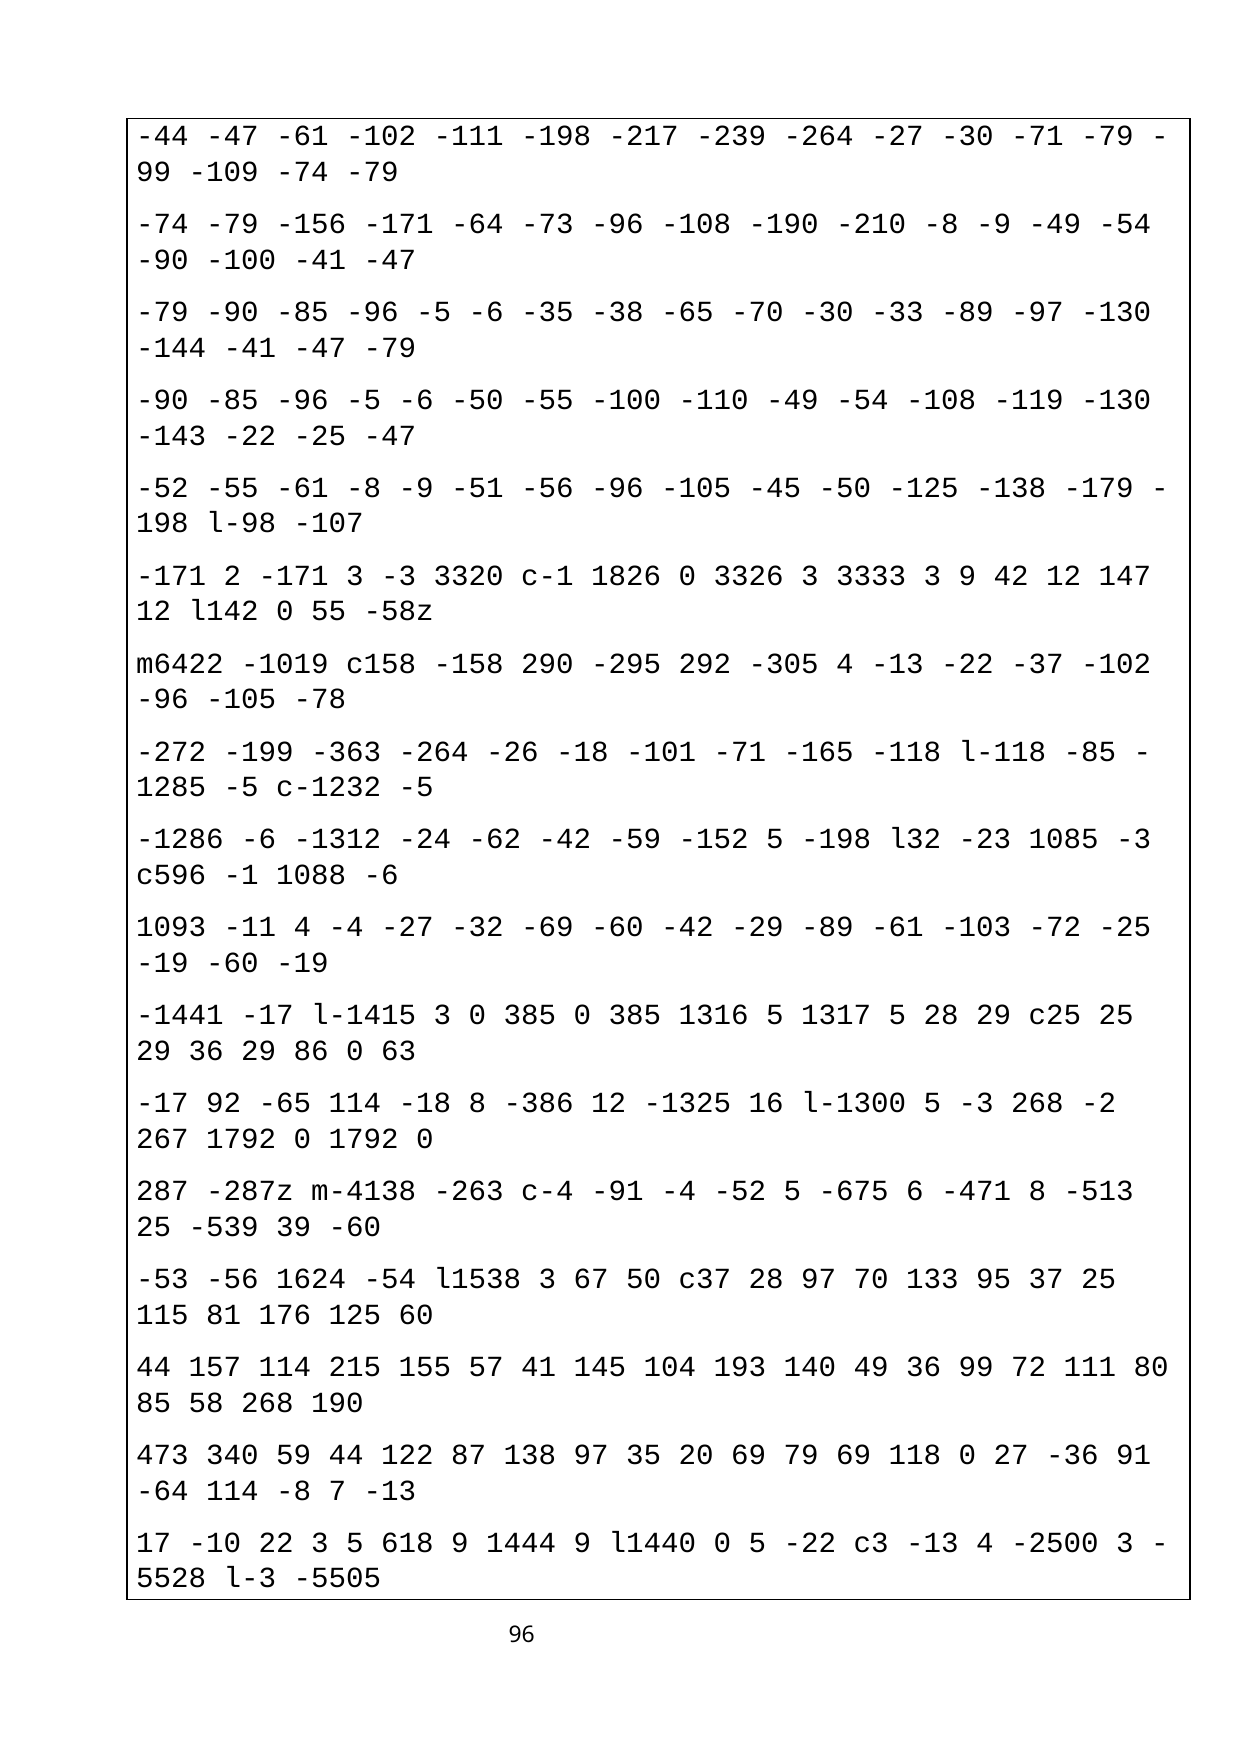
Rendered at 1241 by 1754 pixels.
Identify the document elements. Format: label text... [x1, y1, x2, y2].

text -272 -199 -363 -264 -26 -18 -101 -71 -165 -118 l-118 -85 -1285 -5 c-1232 -5 [128, 733, 1189, 805]
text -17 92 -65 114 -18 8 -386 12 -1325 16 l-1300 5 -3 268 -2 267 1792 0 1792 0 [128, 1085, 1189, 1157]
text -53 -56 1624 -54 l1538 3 67 50 c37 28 97 70 133 95 37 25 115 81 176 125 60 [128, 1261, 1189, 1333]
text -1441 -17 l-1415 3 0 385 0 385 1316 5 1317 5 28 29 c25 25 29 36 29 86 0 63 [128, 997, 1189, 1069]
text -52 -55 -61 -8 -9 -51 -56 -96 -105 -45 -50 -125 -138 -179 -198 l-98 -107 [128, 470, 1189, 542]
text 17 -10 22 3 5 618 9 1444 9 l1440 0 5 -22 c3 -13 4 -2500 3 -5528 l-3 -5505 [128, 1525, 1189, 1599]
text 287 -287z m-4138 -263 c-4 -91 -4 -52 5 -675 6 -471 8 -513 25 -539 39 -60 [128, 1173, 1189, 1245]
text 473 340 59 44 122 87 138 97 35 20 69 79 69 118 0 27 -36 91 -64 114 -8 7 -13 [128, 1437, 1189, 1509]
text -171 2 -171 3 -3 3320 c-1 1826 0 3326 3 3333 3 9 42 12 147 12 l142 0 55 -58z [128, 558, 1189, 629]
text m6422 -1019 c158 -158 290 -295 292 -305 4 -13 -22 -37 -102 -96 -105 -78 [128, 646, 1189, 717]
text -44 -47 -61 -102 -111 -198 -217 -239 -264 -27 -30 -71 -79 -99 -109 -74 -79 [128, 119, 1189, 190]
text -79 -90 -85 -96 -5 -6 -35 -38 -65 -70 -30 -33 -89 -97 -130 -144 -41 -47 -79 [128, 294, 1189, 366]
text 1093 -11 4 -4 -27 -32 -69 -60 -42 -29 -89 -61 -103 -72 -25 -19 -60 -19 [128, 909, 1189, 981]
text -90 -85 -96 -5 -6 -50 -55 -100 -110 -49 -54 -108 -119 -130 -143 -22 -25 -47 [128, 382, 1189, 454]
text -74 -79 -156 -171 -64 -73 -96 -108 -190 -210 -8 -9 -49 -54 -90 -100 -41 -47 [128, 206, 1189, 278]
text -1286 -6 -1312 -24 -62 -42 -59 -152 5 -198 l32 -23 1085 -3 c596 -1 1088 -6 [128, 821, 1189, 893]
text 44 157 114 215 155 57 41 145 104 193 140 49 36 99 72 111 80 85 58 268 190 [128, 1349, 1189, 1421]
